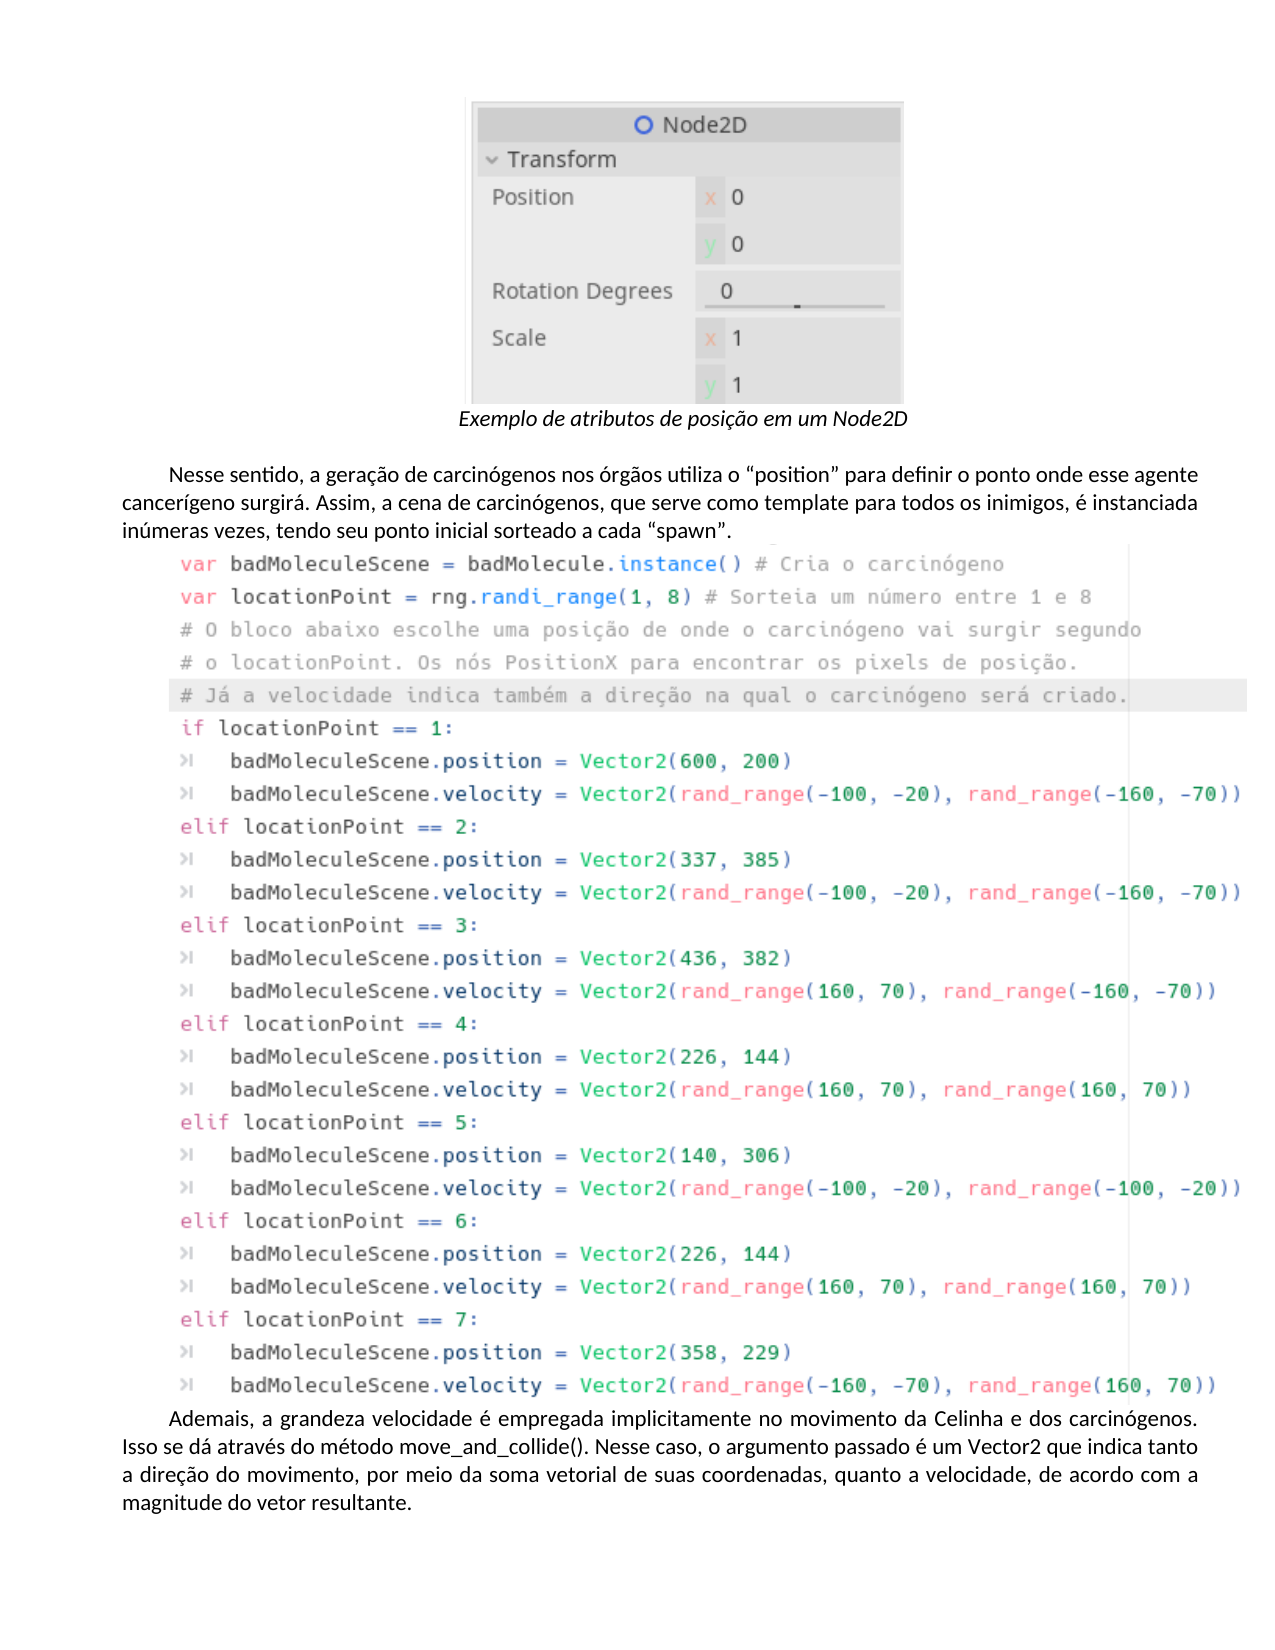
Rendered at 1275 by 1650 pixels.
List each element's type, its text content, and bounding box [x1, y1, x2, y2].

text Ademais, a grandeza velocidade é empregada implicitamente no movimento da Celinha e dos carcinógenos. Isso se dá através do método move_and_collide(). Nesse caso, o argumento passado é um Vector2 que indica tanto a direção do movimento, por meio da soma vetorial de suas coordenadas, quanto a velocidade, de acordo com a magnitude do vetor resultante. [122, 1404, 1200, 1517]
text Exemplo de atributos de posição em um Node2D [122, 404, 1200, 432]
text Nesse sentido, a geração de carcinógenos nos órgãos utiliza o “position” para definir o ponto onde esse agente cancerígeno surgirá. Assim, a cena de carcinógenos, que serve como template para todos os inimigos, é instanciada inúmeras vezes, tendo seu ponto inicial sorteado a cada “spawn”. [122, 460, 1200, 544]
picture [168, 544, 1247, 1405]
picture [464, 97, 904, 404]
